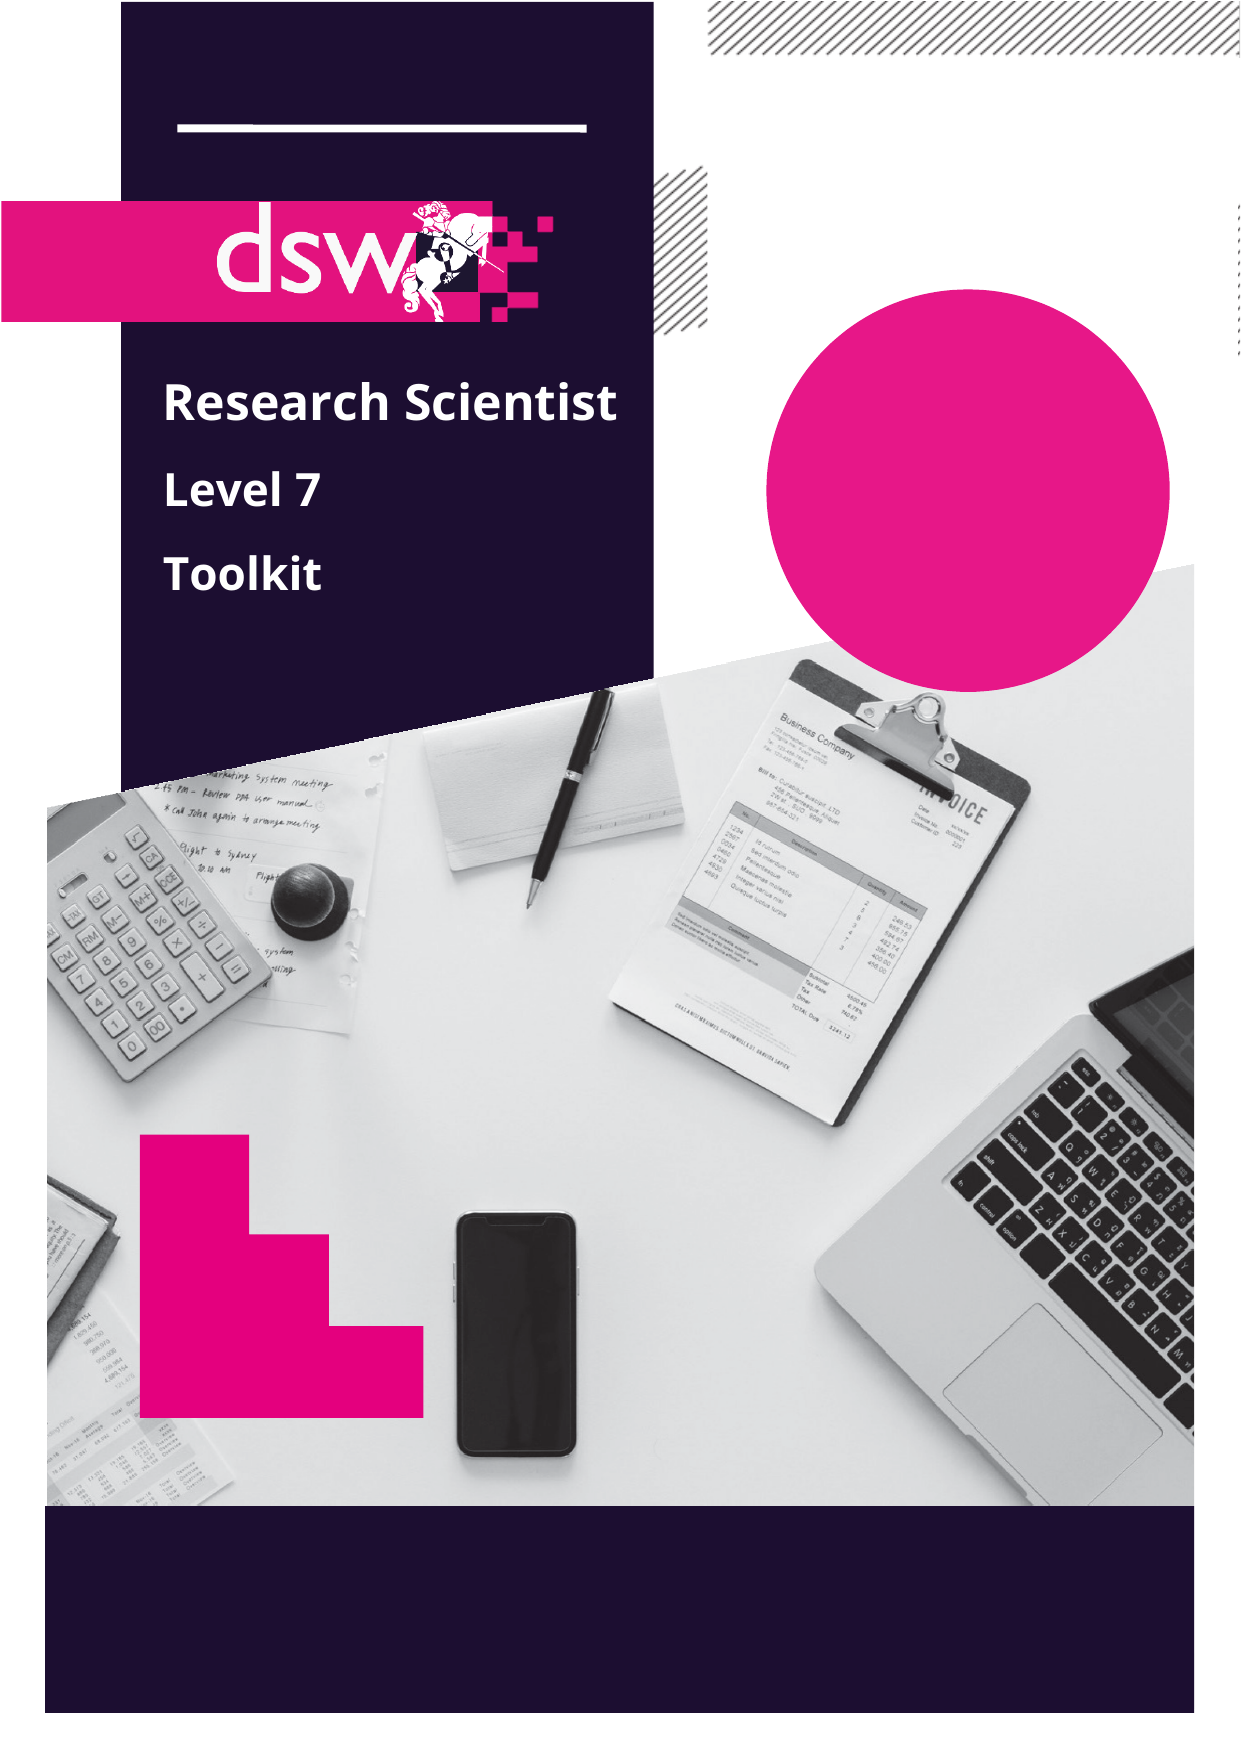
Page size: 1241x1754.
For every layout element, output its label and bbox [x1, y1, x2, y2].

picture [705, 1, 1241, 58]
picture [654, 145, 708, 496]
picture [45, 562, 1195, 1713]
picture [1, 201, 568, 322]
